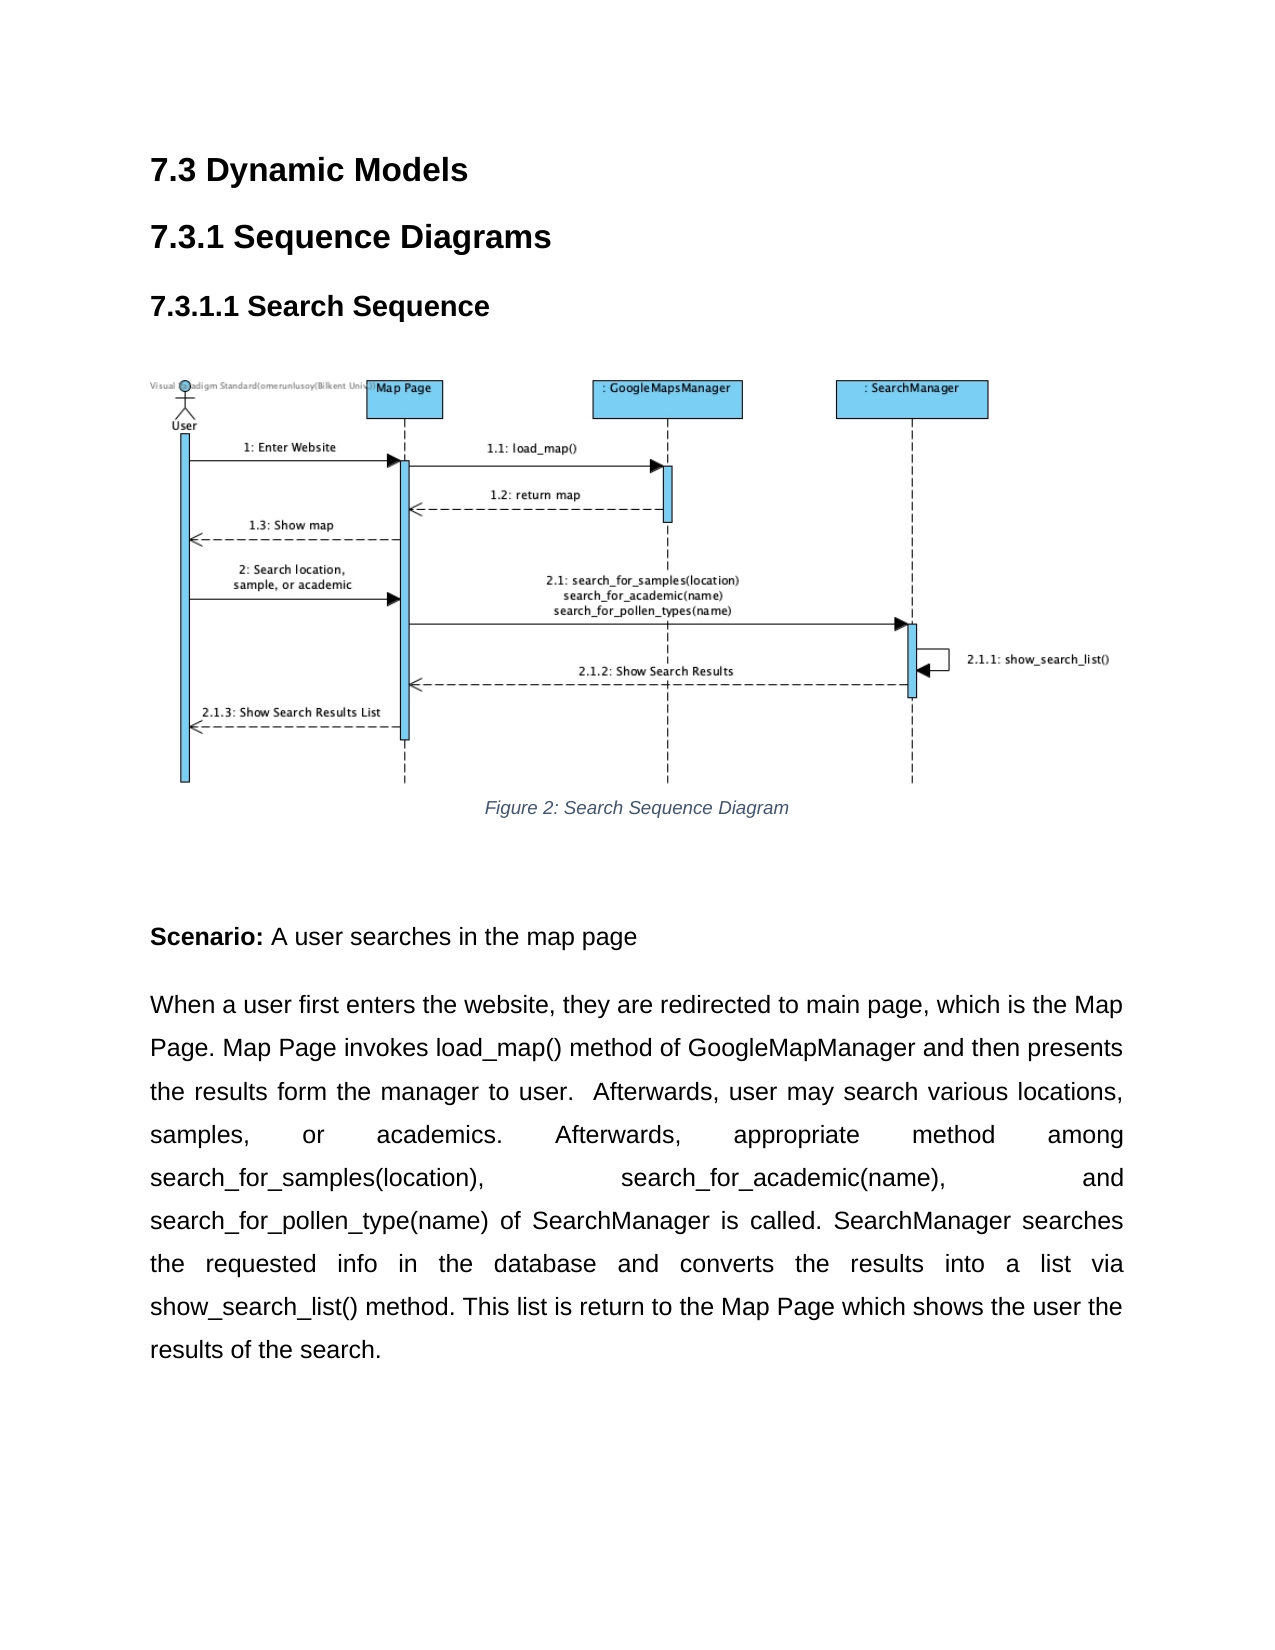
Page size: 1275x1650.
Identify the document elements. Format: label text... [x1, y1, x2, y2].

subtitle 7.3.1.1 Search Sequence [150, 289, 1125, 323]
title 7.3.1 Sequence Diagrams [150, 217, 1125, 256]
picture [150, 378, 1126, 787]
text When a user first enters the website, they are redirected to main page, which is the Map Page. Map Page invokes load_map() method of GoogleMapManager and then presents the results form the manager to user. Afterwards, user may search various locations, samples, or academics. Afterwards, appropriate method among search_for_samples(location), search_for_academic(name), and search_for_pollen_type(name) of SearchManager is called. SearchManager searches the requested info in the database and converts the results into a list via show_search_list() method. This list is return to the Map Page which shows the user the results of the search. [150, 990, 1125, 1364]
text Scenario: A user searches in the map page [150, 922, 1125, 951]
subtitle 7.3 Dynamic Models [150, 150, 1125, 188]
